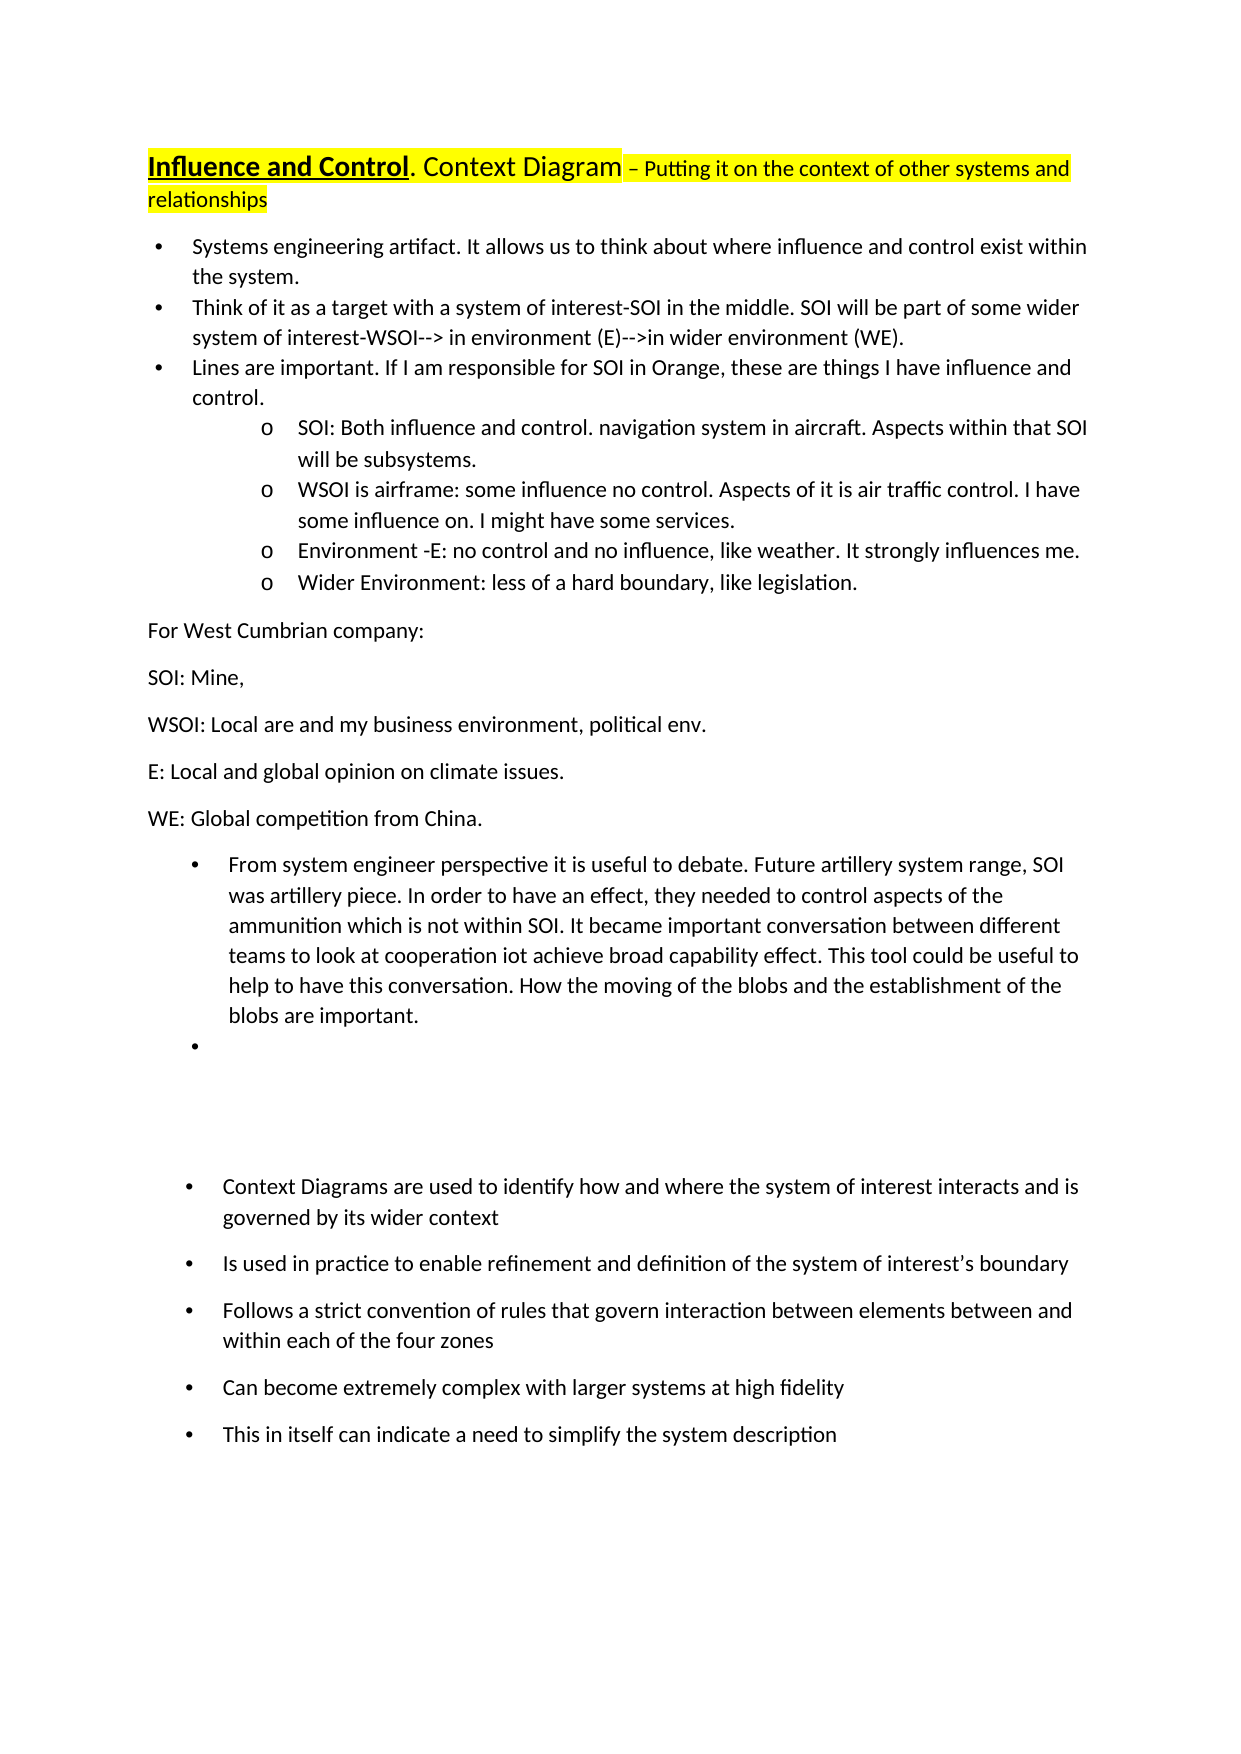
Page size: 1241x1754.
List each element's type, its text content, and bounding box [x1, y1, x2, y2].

list Wider Environment: less of a hard boundary, like legislation. [260, 568, 1093, 597]
text E: Local and global opinion on climate issues. [148, 757, 1093, 785]
text Influence and Control. Context Diagram – Putting it on the context of other systems and relationships [148, 148, 1093, 213]
text For West Cumbrian company: [148, 616, 1093, 644]
list Context Diagrams are used to identify how and where the system of interest interacts and is governed by its wider context [185, 1172, 1093, 1231]
list This in itself can indicate a need to simplify the system description [185, 1420, 1093, 1448]
list Lines are important. If I am responsible for SOI in Orange, these are things I have influence and control. [154, 353, 1093, 411]
text WSOI: Local are and my business environment, political env. [148, 710, 1093, 738]
list SOI: Both influence and control. navigation system in aircraft. Aspects within that SOI will be subsystems. [260, 413, 1093, 473]
list Environment -E: no control and no influence, like weather. It strongly influences me. [260, 537, 1093, 566]
list Is used in practice to enable refinement and definition of the system of interest’s boundary [185, 1249, 1093, 1278]
text SOI: Mine, [148, 663, 1093, 691]
list Can become extremely complex with larger systems at high fidelity [185, 1373, 1093, 1402]
list Think of it as a target with a system of interest-SOI in the middle. SOI will be part of some wider system of interest-WSOI--> in environment (E)-->in wider environment (WE). [154, 293, 1093, 351]
list WSOI is airframe: some influence no control. Aspects of it is air traffic control. I have some influence on. I might have some services. [260, 475, 1093, 534]
text WE: Global competition from China. [148, 804, 1093, 832]
list From system engineer perspective it is useful to debate. Future artillery system range, SOI was artillery piece. In order to have an effect, they needed to control aspects of the ammunition which is not within SOI. It became important conversation between different teams to look at cooperation iot achieve broad capability effect. This tool could be useful to help to have this conversation. How the moving of the blobs and the establishment of the blobs are important. [191, 851, 1093, 1030]
list Systems engineering artifact. It allows us to think about where influence and control exist within the system. [154, 232, 1093, 291]
list Follows a strict convention of rules that govern interaction between elements between and within each of the four zones [185, 1296, 1093, 1355]
